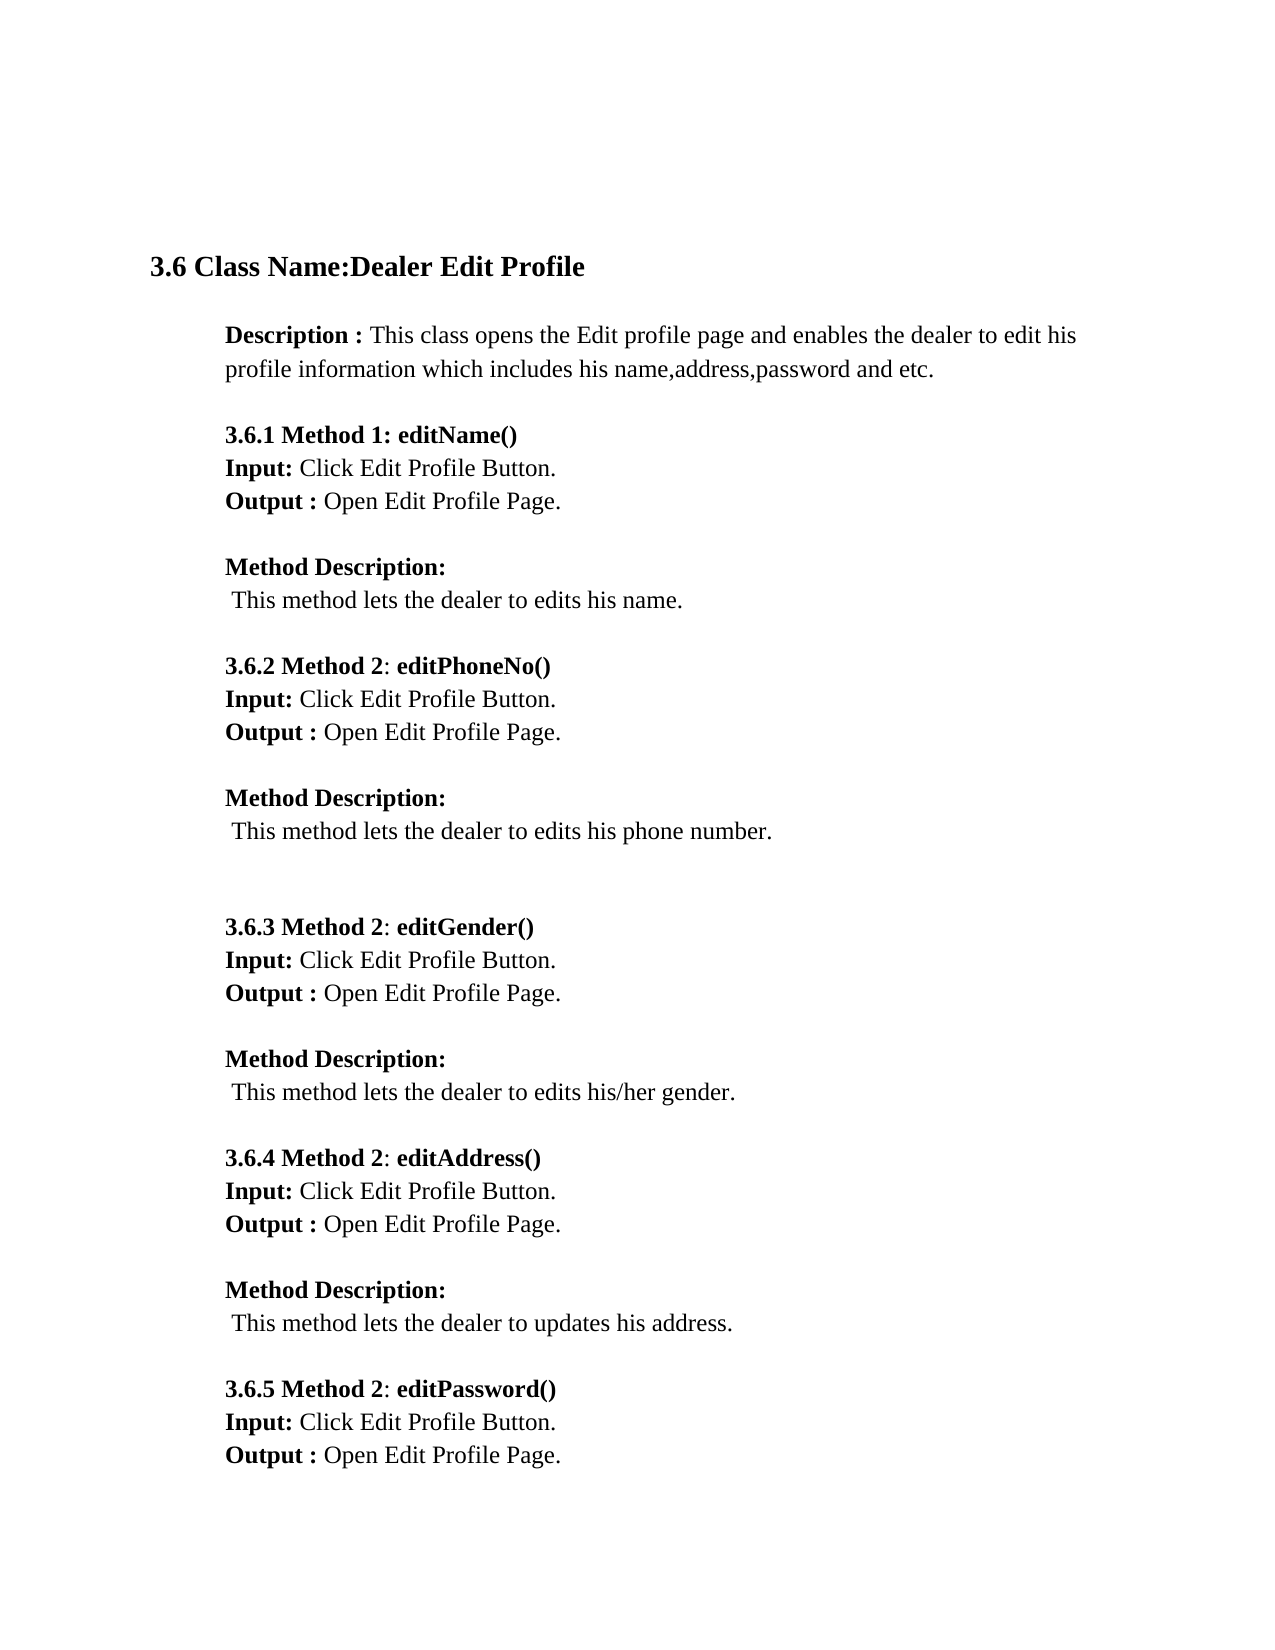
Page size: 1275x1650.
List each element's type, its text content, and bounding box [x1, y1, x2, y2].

text Input: Click Edit Profile Button. [150, 453, 1125, 481]
text Output : Open Edit Profile Page. [150, 1209, 1125, 1238]
text This method lets the dealer to edits his name. [150, 585, 1125, 613]
text This method lets the dealer to edits his phone number. [150, 816, 1125, 845]
text 3.6.2 Method 2: editPhoneNo() [150, 651, 1125, 679]
text 3.6.3 Method 2: editGender() [150, 912, 1125, 941]
text This method lets the dealer to edits his/her gender. [150, 1077, 1125, 1106]
text Method Description: [150, 1044, 1125, 1073]
text Method Description: [150, 783, 1125, 812]
text 3.6.5 Method 2: editPassword() [150, 1374, 1125, 1403]
text Output : Open Edit Profile Page. [150, 978, 1125, 1007]
text Description : This class opens the Edit profile page and enables the dealer to edit his profile information which includes his name,address,password and etc. [225, 321, 1125, 382]
text Input: Click Edit Profile Button. [150, 1176, 1125, 1205]
text Method Description: [150, 552, 1125, 581]
text 3.6.1 Method 1: editName() [150, 420, 1125, 448]
text Input: Click Edit Profile Button. [150, 945, 1125, 974]
text This method lets the dealer to updates his address. [150, 1308, 1125, 1337]
text Method Description: [150, 1275, 1125, 1304]
text 3.6.4 Method 2: editAddress() [150, 1143, 1125, 1172]
text Output : Open Edit Profile Page. [150, 1441, 1125, 1469]
text Input: Click Edit Profile Button. [150, 1407, 1125, 1436]
text Output : Open Edit Profile Page. [150, 486, 1125, 514]
text 3.6 Class Name:Dealer Edit Profile [150, 249, 1125, 283]
text Input: Click Edit Profile Button. [150, 684, 1125, 713]
text Output : Open Edit Profile Page. [150, 717, 1125, 746]
